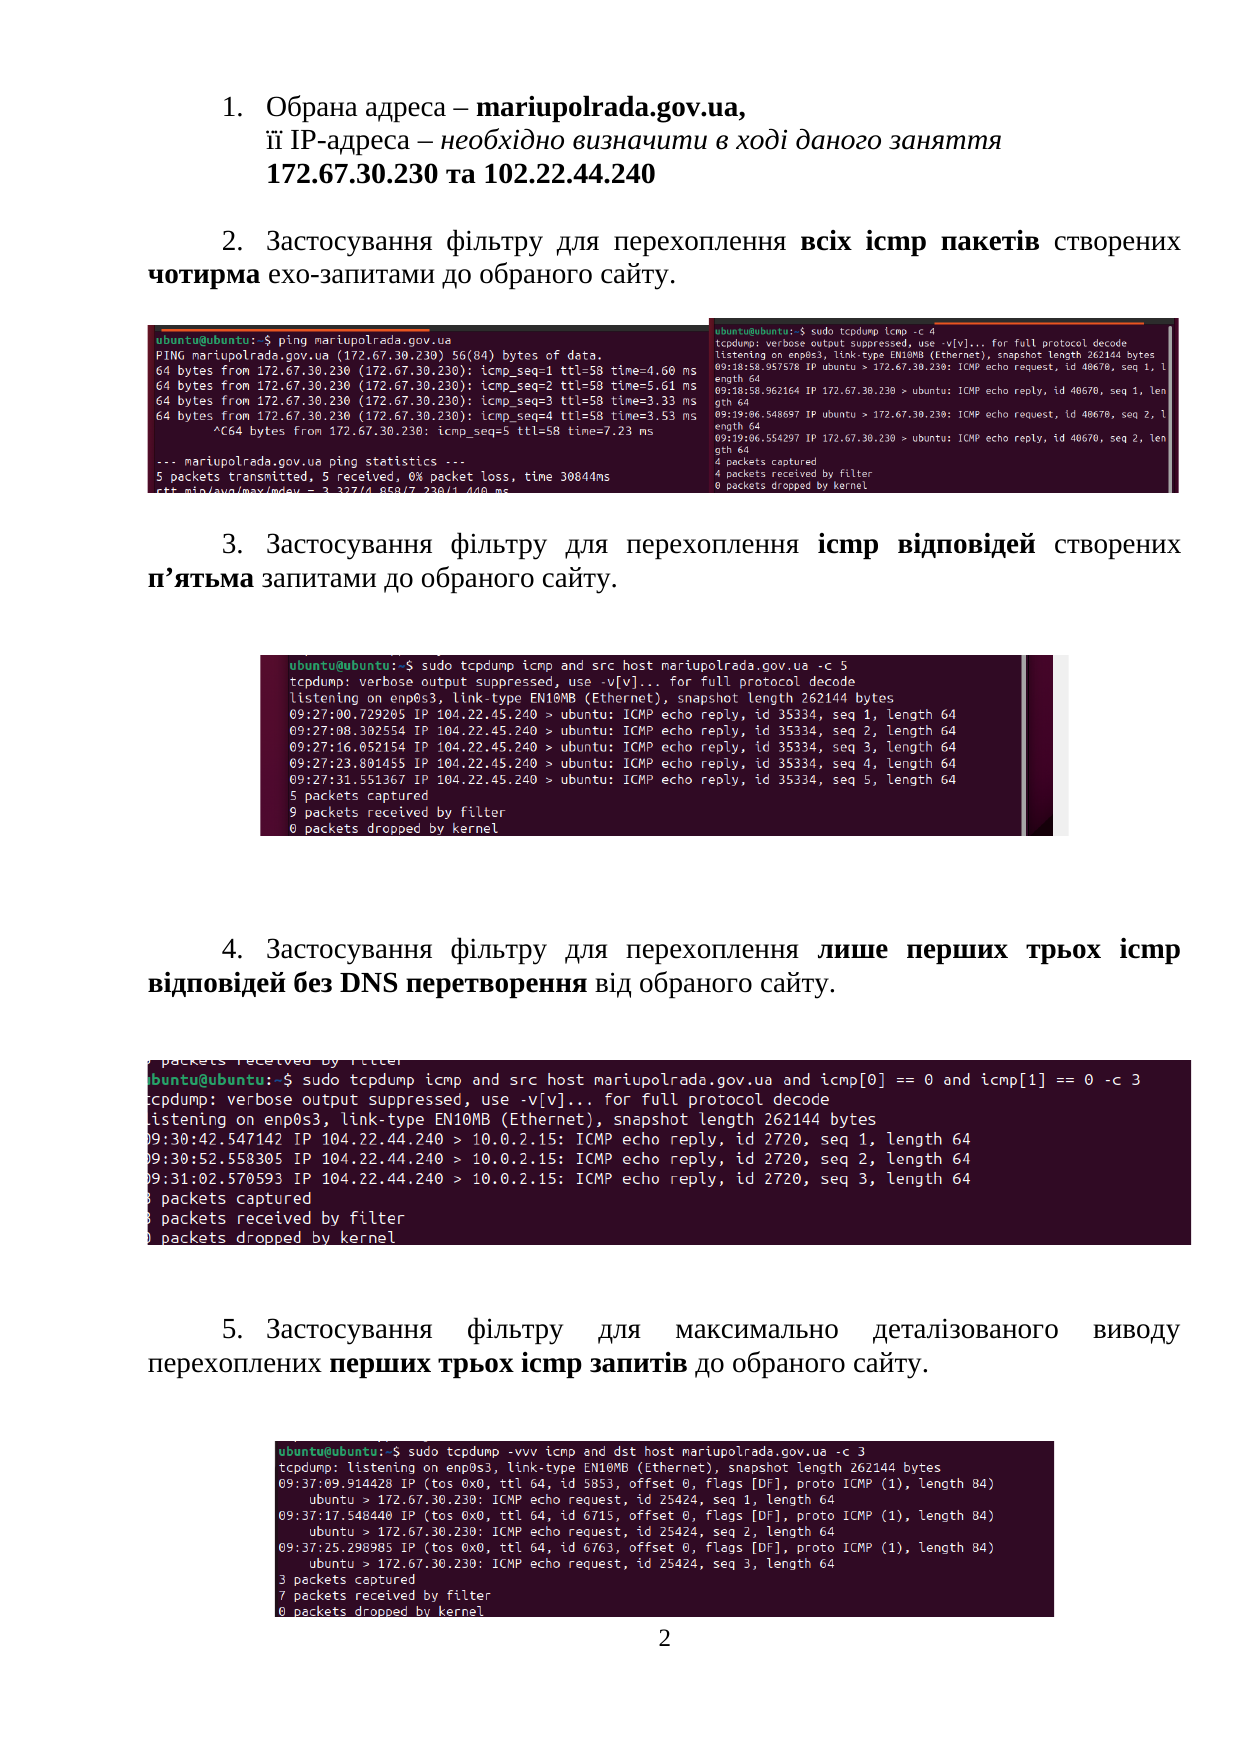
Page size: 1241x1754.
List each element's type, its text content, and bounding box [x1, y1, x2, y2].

list Застосування фільтру для перехоплення лише перших трьох icmp відповідей без DNS перетворення від обраного сайту. [148, 931, 1181, 998]
list Обрана адреса – mariupolrada.gov.ua, [148, 89, 1181, 122]
picture [147, 1060, 1192, 1245]
text 172.67.30.230 та 102.22.44.240 [266, 156, 1181, 189]
text її IP-адреса – необхідно визначити в ході даного заняття [266, 122, 1181, 156]
list Застосування фільтру для перехоплення icmp відповідей створених п’ятьма запитами до обраного сайту. [148, 526, 1181, 593]
list Застосування фільтру для максимально деталізованого виводу перехоплених перших трьох icmp запитів до обраного сайту. [148, 1312, 1181, 1379]
picture [274, 1441, 1055, 1617]
picture [147, 318, 1179, 493]
picture [260, 655, 1069, 836]
list Застосування фільтру для перехоплення всіх icmp пакетів створених чотирма ехо-запитами до обраного сайту. [148, 223, 1181, 290]
